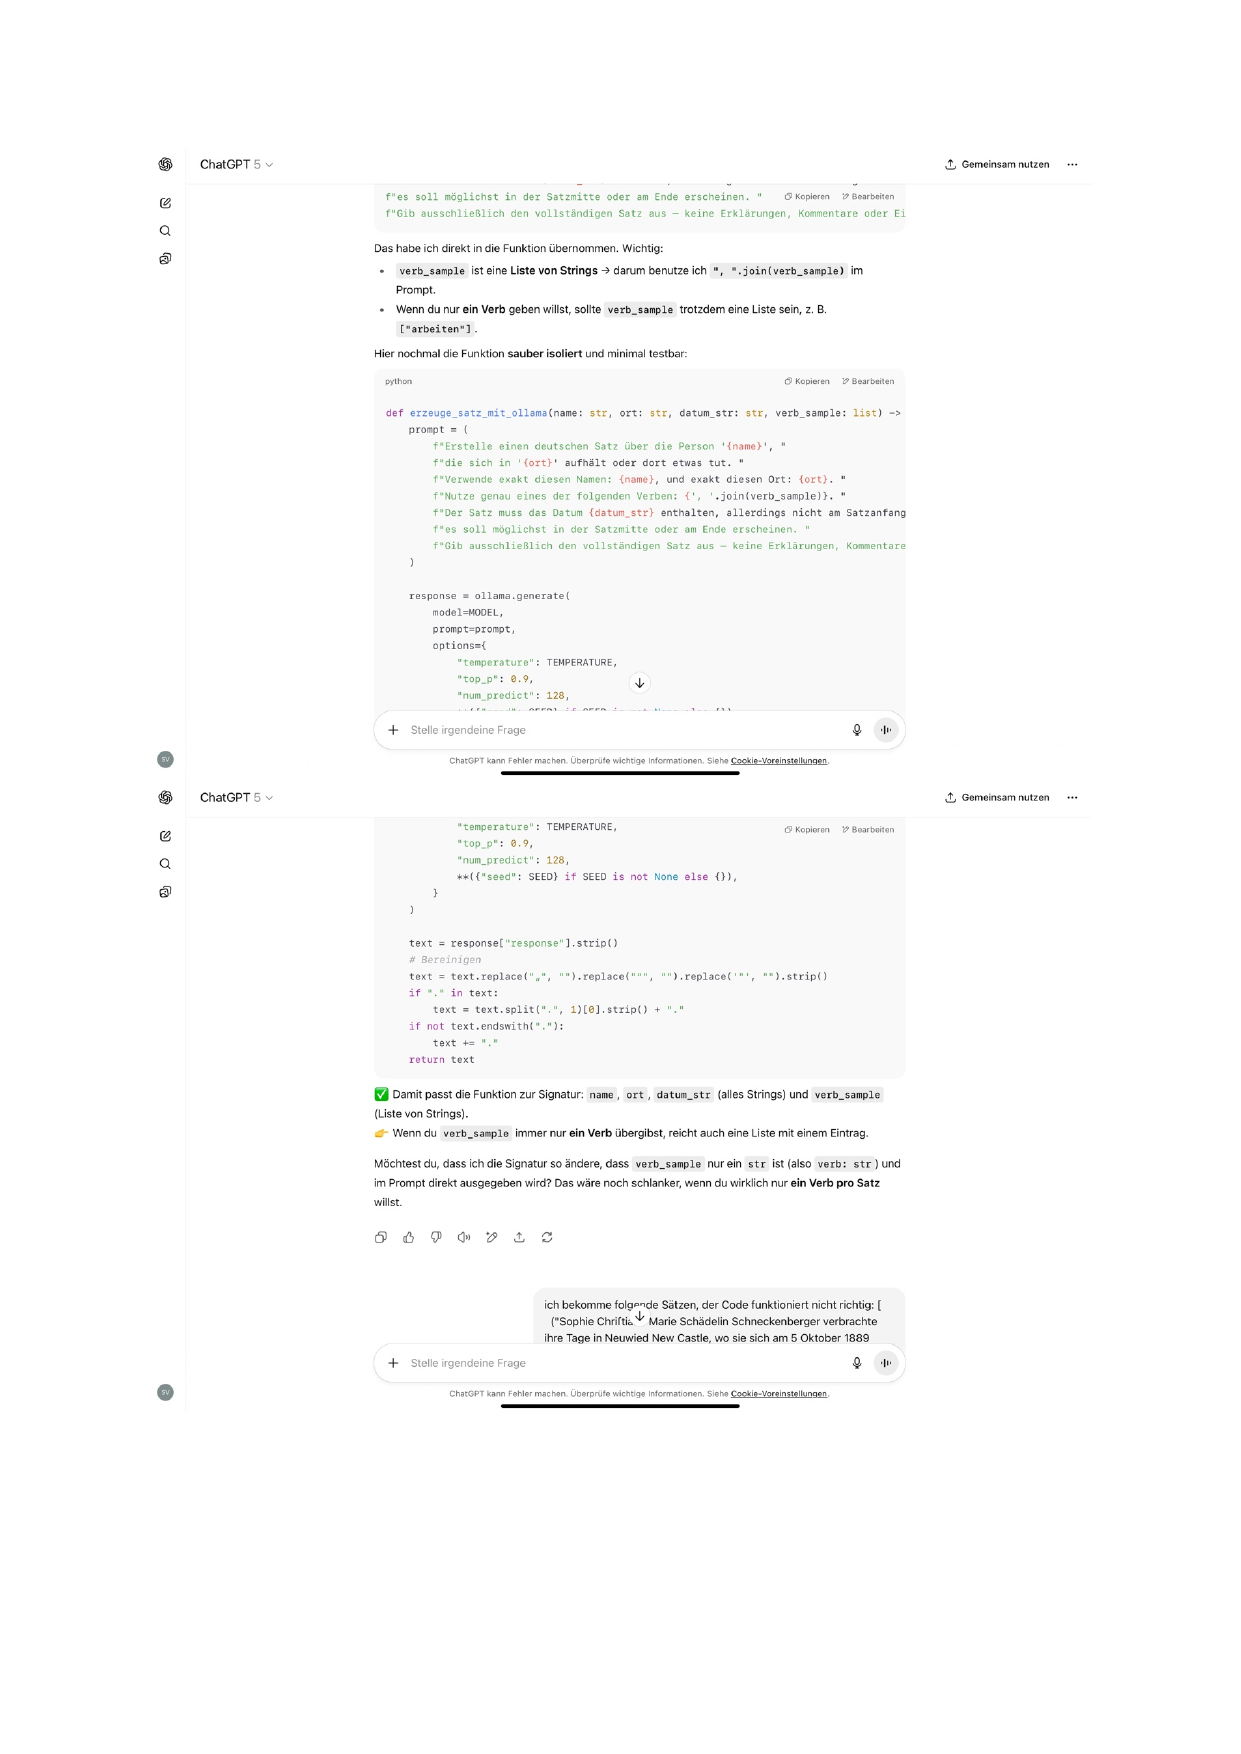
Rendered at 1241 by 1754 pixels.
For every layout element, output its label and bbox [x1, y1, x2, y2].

picture [147, 147, 1093, 1413]
